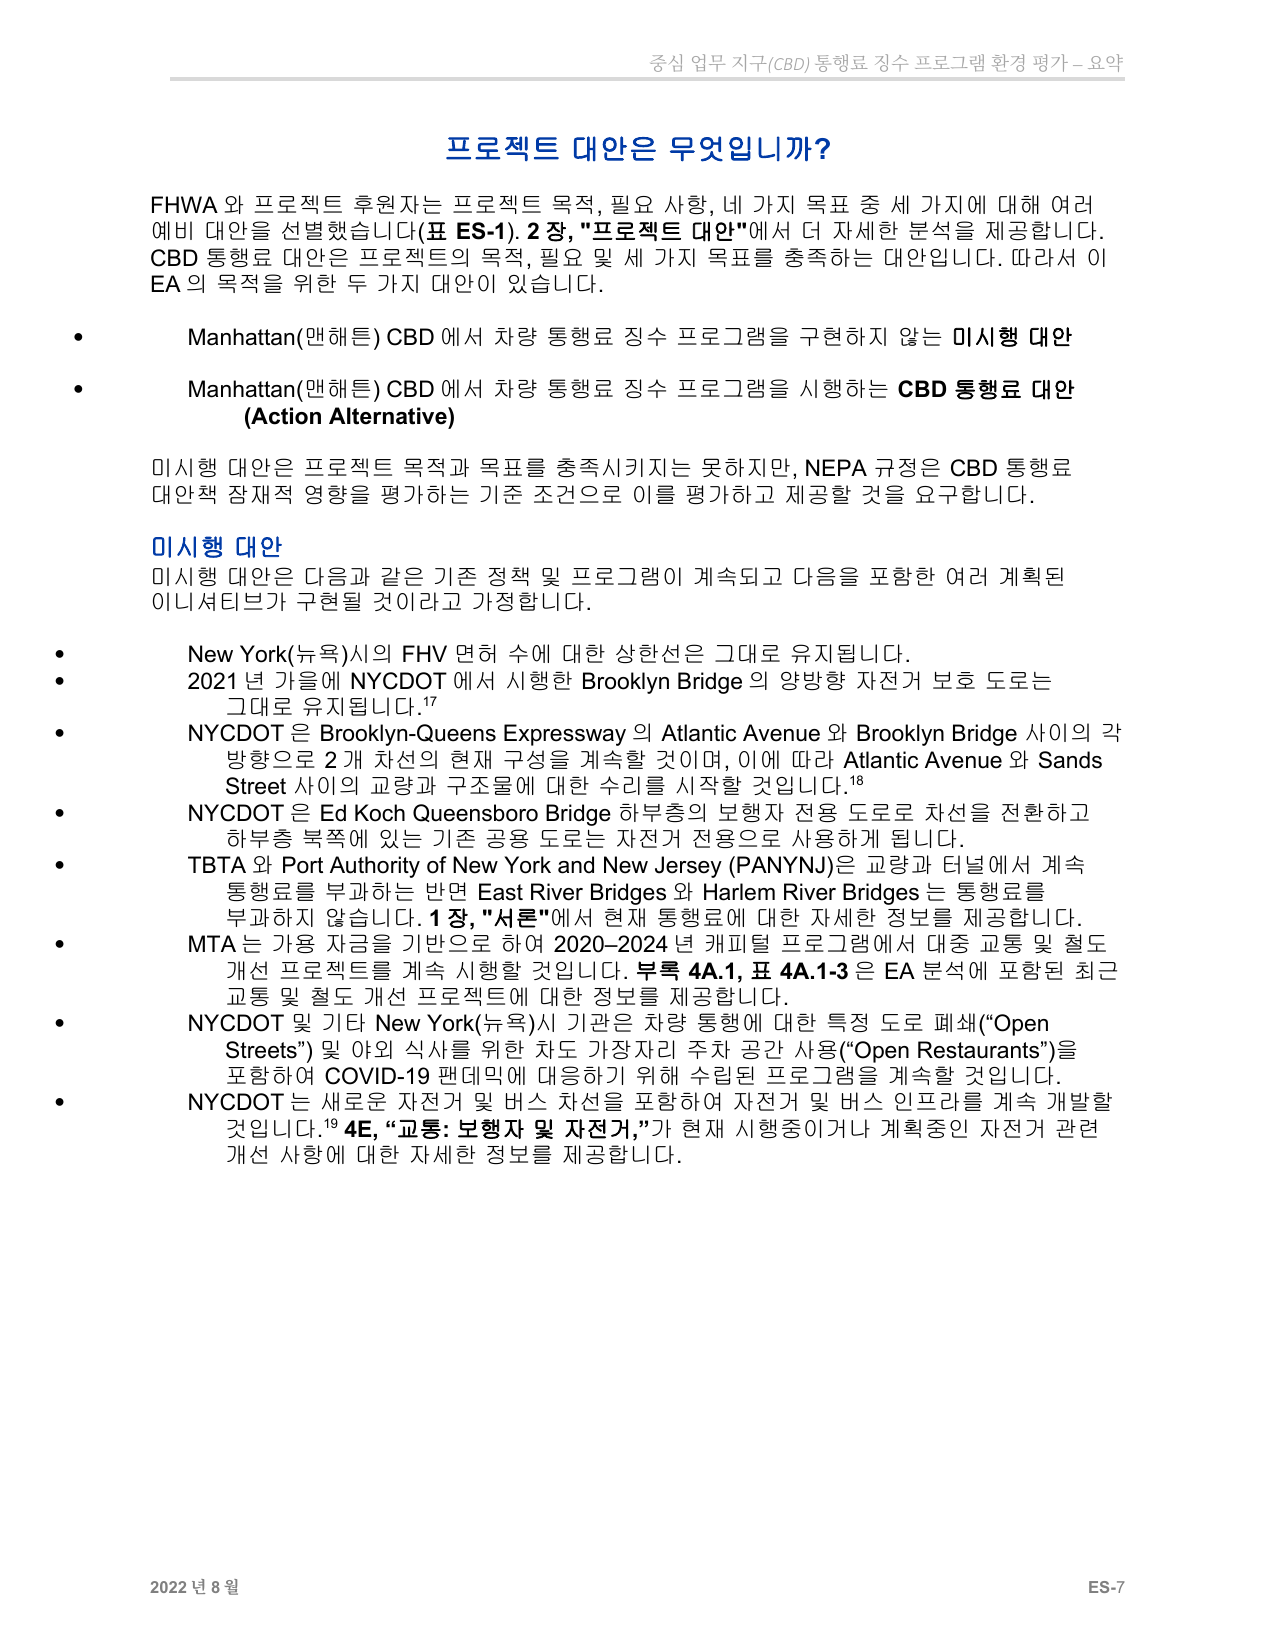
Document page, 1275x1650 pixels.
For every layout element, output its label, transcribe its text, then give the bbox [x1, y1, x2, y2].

subtitle 프로젝트 대안은 무엇입니까? [150, 132, 1125, 166]
list New York(뉴욕)시의 FHV 면허 수에 대한 상한선은 그대로 유지됩니다. [56, 641, 1125, 668]
text FHWA와 프로젝트 후원자는 프로젝트 목적, 필요 사항, 네 가지 목표 중 세 가지에 대해 여러 예비 대안을 선별했습니다(표 ES-1). 2장, "프로젝트 대안"에서 더 자세한 분석을 제공합니다. CBD 통행료 대안은 프로젝트의 목적, 필요 및 세 가지 목표를 충족하는 대안입니다. 따라서 이 EA의 목적을 위한 두 가지 대안이 있습니다. [150, 192, 1125, 297]
list NYCDOT 및 기타 New York(뉴욕)시 기관은 차량 통행에 대한 특정 도로 폐쇄(“Open Streets”) 및 야외 식사를 위한 차도 가장자리 주차 공간 사용(“Open Restaurants”)을 포함하여 COVID-19 팬데믹에 대응하기 위해 수립된 프로그램을 계속할 것입니다. [56, 1010, 1125, 1089]
list Manhattan(맨해튼) CBD에서 차량 통행료 징수 프로그램을 시행하는 CBD 통행료 대안(Action Alternative) [74, 376, 1125, 429]
list NYCDOT은 Ed Koch Queensboro Bridge 하부층의 보행자 전용 도로로 차선을 전환하고 하부층 북쪽에 있는 기존 공용 도로는 자전거 전용으로 사용하게 됩니다. [56, 799, 1125, 852]
list Manhattan(맨해튼) CBD에서 차량 통행료 징수 프로그램을 구현하지 않는 미시행 대안 [74, 324, 1125, 350]
list NYCDOT은 Brooklyn-Queens Expressway의 Atlantic Avenue와 Brooklyn Bridge 사이의 각 방향으로 2개 차선의 현재 구성을 계속할 것이며, 이에 따라 Atlantic Avenue와 Sands Street 사이의 교량과 구조물에 대한 수리를 시작할 것입니다. [56, 720, 1125, 799]
list TBTA와 Port Authority of New York and New Jersey (PANYNJ)은 교량과 터널에서 계속 통행료를 부과하는 반면 East River Bridges와 Harlem River Bridges는 통행료를 부과하지 않습니다. 1장, "서론"에서 현재 통행료에 대한 자세한 정보를 제공합니다. [56, 852, 1125, 931]
subtitle 미시행 대안 [150, 534, 1125, 559]
list NYCDOT는 새로운 자전거 및 버스 차선을 포함하여 자전거 및 버스 인프라를 계속 개발할 것입니다. 4E, “교통: 보행자 및 자전거,”가 현재 시행중이거나 계획중인 자전거 관련 개선 사항에 대한 자세한 정보를 제공합니다. [56, 1089, 1125, 1168]
text 미시행 대안은 프로젝트 목적과 목표를 충족시키지는 못하지만, NEPA 규정은 CBD 통행료 대안책 잠재적 영향을 평가하는 기준 조건으로 이를 평가하고 제공할 것을 요구합니다. [150, 455, 1125, 508]
list 2021년 가을에 NYCDOT에서 시행한 Brooklyn Bridge의 양방향 자전거 보호 도로는 그대로 유지됩니다. [56, 668, 1125, 720]
list MTA는 가용 자금을 기반으로 하여 2020–2024년 캐피털 프로그램에서 대중 교통 및 철도 개선 프로젝트를 계속 시행할 것입니다. 부록 4A.1, 표 4A.1-3은 EA 분석에 포함된 최근 교통 및 철도 개선 프로젝트에 대한 정보를 제공합니다. [56, 931, 1125, 1010]
text 미시행 대안은 다음과 같은 기존 정책 및 프로그램이 계속되고 다음을 포함한 여러 계획된 이니셔티브가 구현될 것이라고 가정합니다. [150, 566, 1125, 615]
